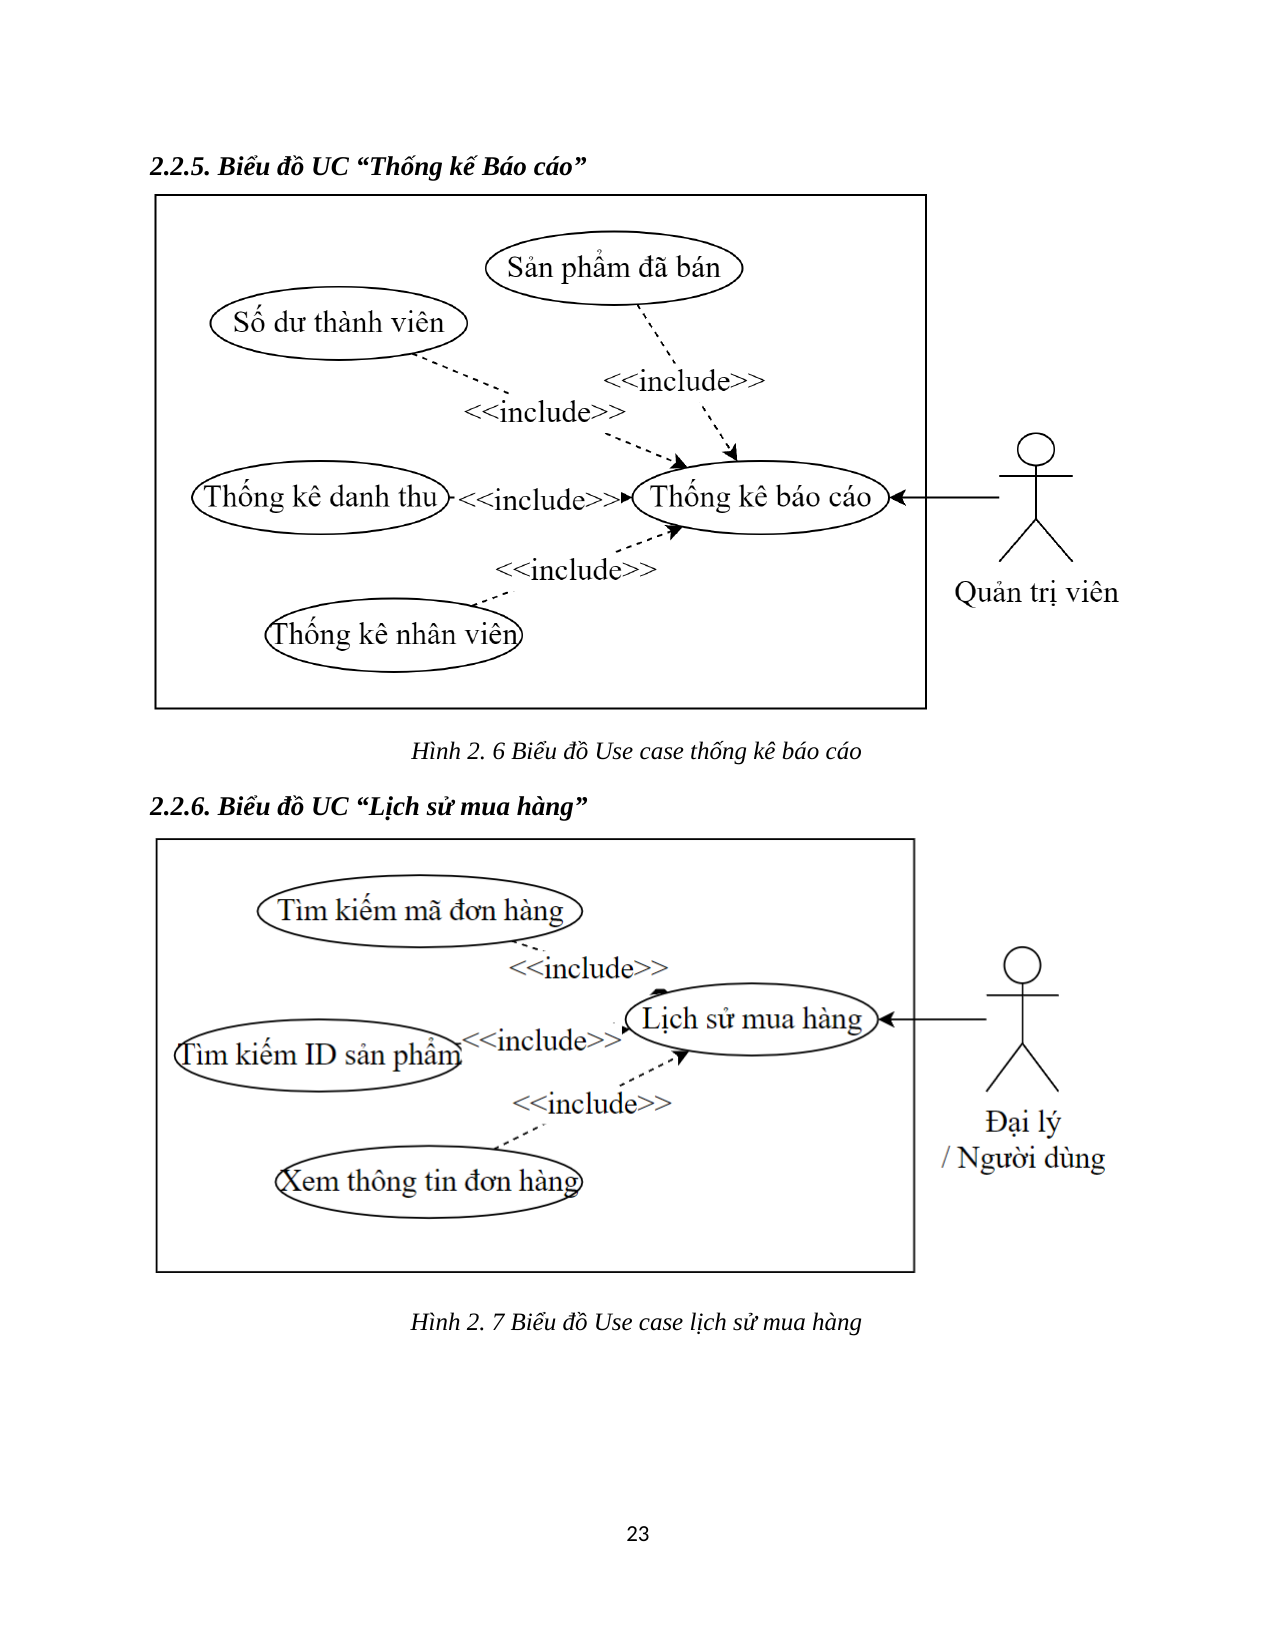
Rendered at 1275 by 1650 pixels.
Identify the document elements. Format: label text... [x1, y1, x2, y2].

text Hình 2. 7 Biểu đồ Use case lịch sử mua hàng [150, 1307, 1125, 1336]
subtitle 2.2.6. Biểu đồ UC “Lịch sử mua hàng” [150, 790, 1125, 821]
text Hình 2. 6 Biểu đồ Use case thống kê báo cáo [150, 736, 1125, 765]
subtitle 2.2.5. Biểu đồ UC “Thống kế Báo cáo” [150, 150, 1125, 181]
picture [150, 830, 1124, 1282]
picture [150, 190, 1124, 711]
